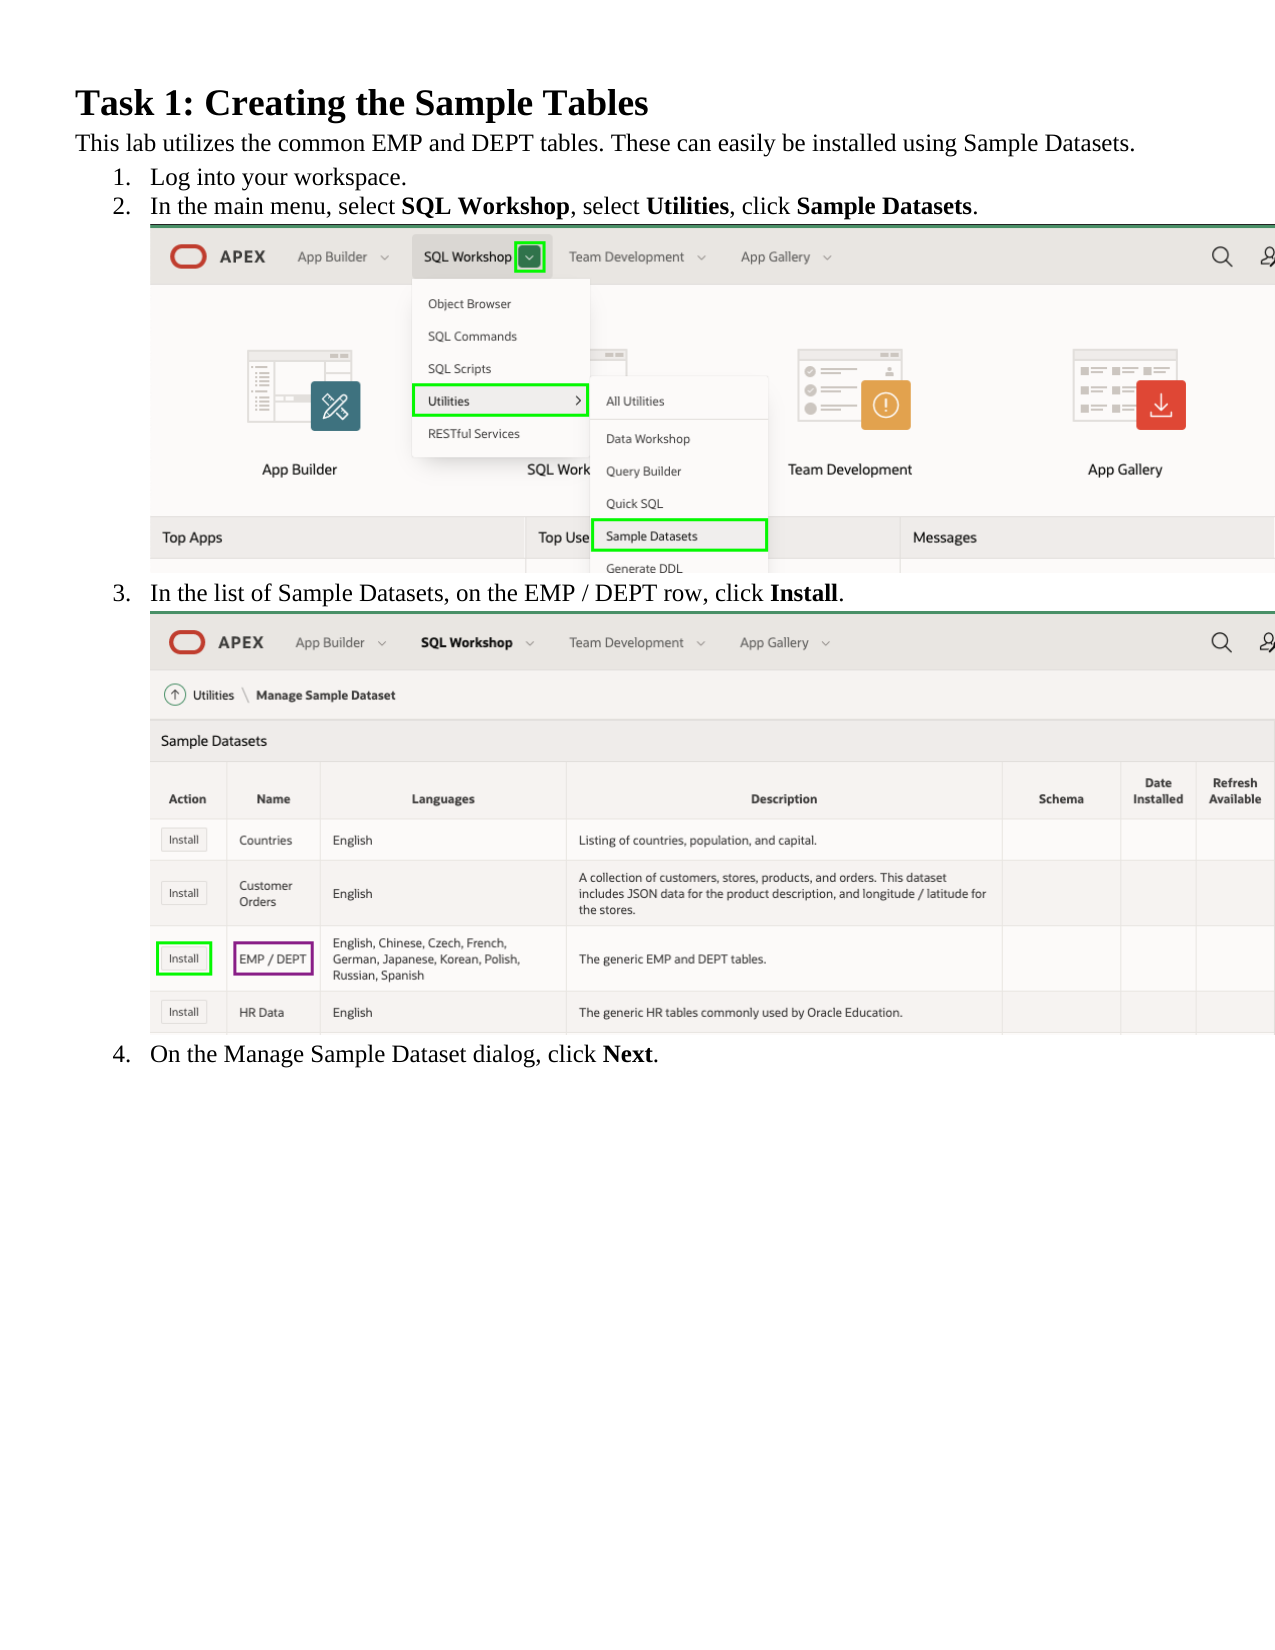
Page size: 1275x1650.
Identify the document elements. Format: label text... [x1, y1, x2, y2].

list On the Manage Sample Dataset dialog, click Next. [112, 1039, 1200, 1068]
picture [150, 224, 1275, 573]
list In the main menu, select SQL Workshop, select Utilities, click Sample Datasets. [112, 191, 1200, 220]
text Task 1: Creating the Sample Tables [75, 80, 1200, 123]
list Log into your workspace. [112, 162, 1200, 191]
picture [150, 611, 1275, 1035]
text This lab utilizes the common EMP and DEPT tables. These can easily be installed using Sample Datasets. [75, 128, 1200, 157]
list In the list of Sample Datasets, on the EMP / DEPT row, click Install. [112, 578, 1200, 606]
